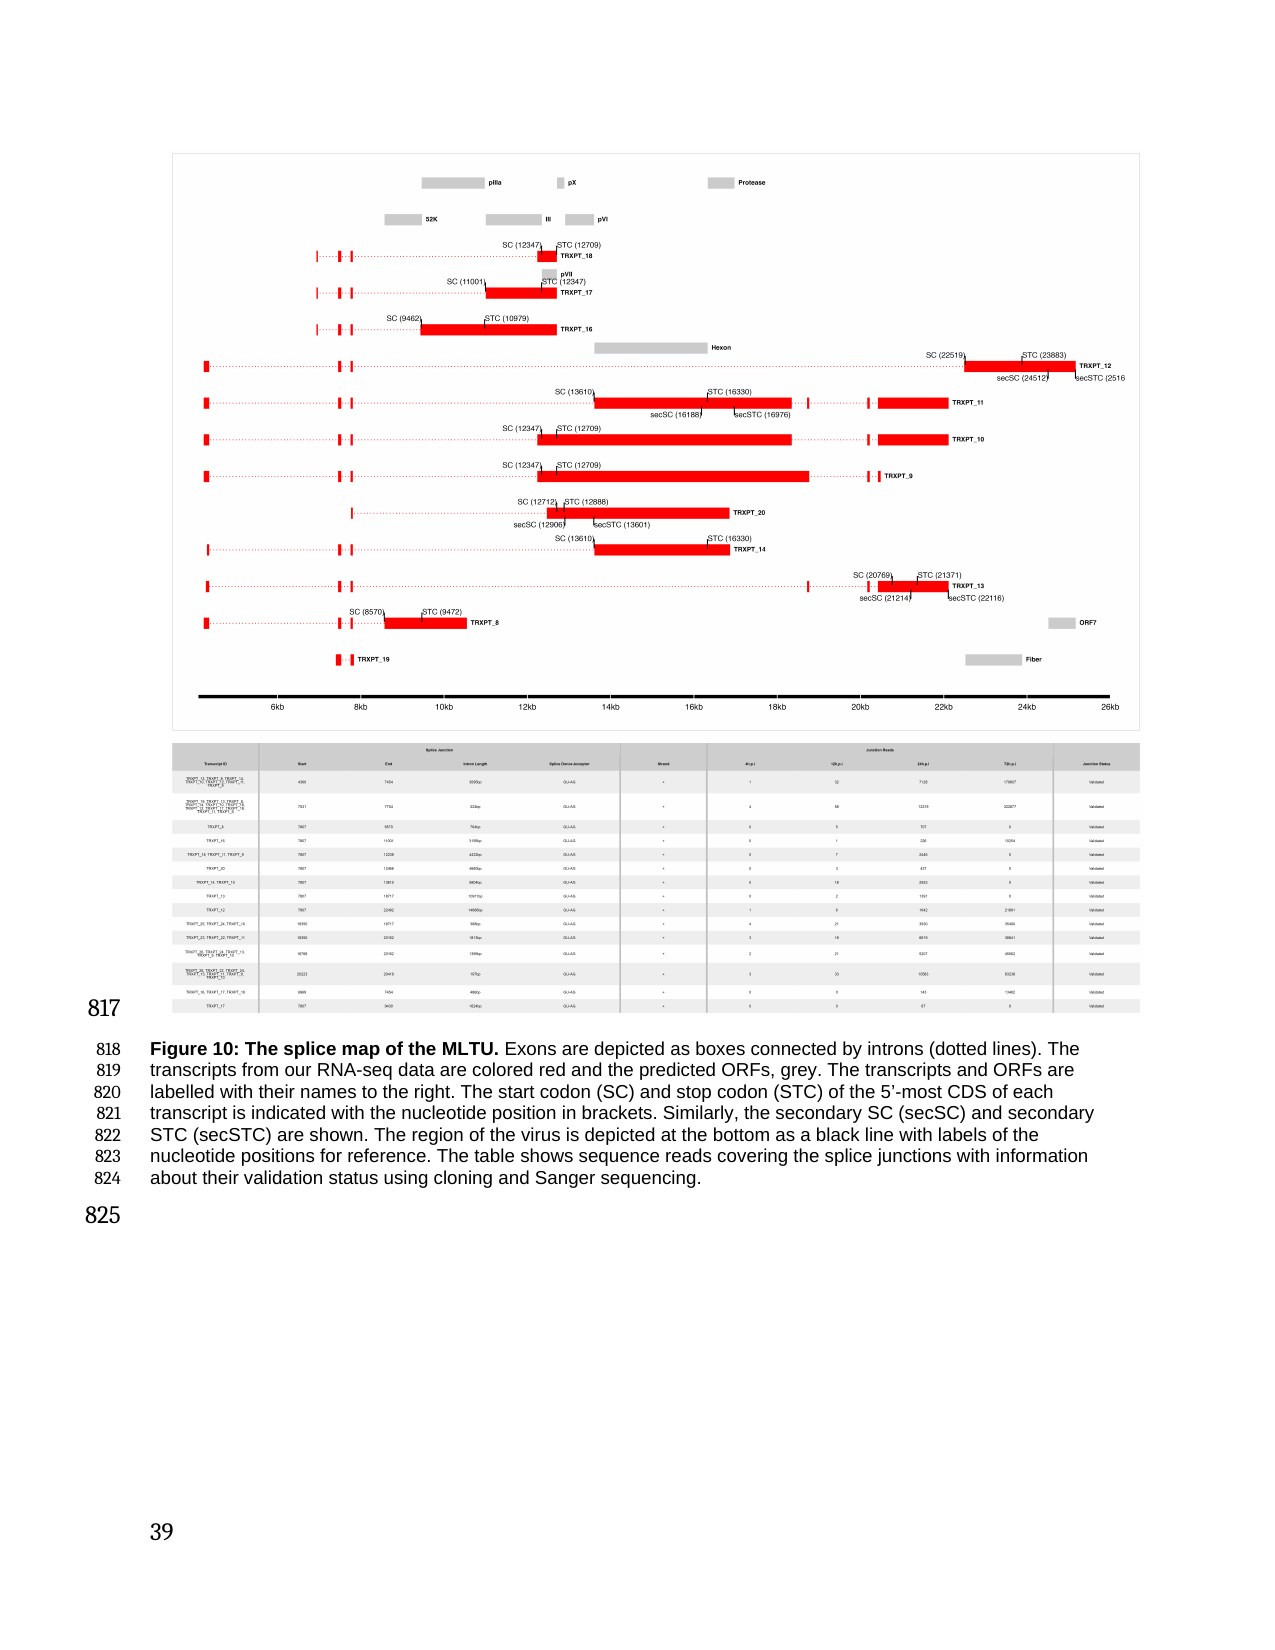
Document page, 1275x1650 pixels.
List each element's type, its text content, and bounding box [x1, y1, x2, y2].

text Figure 10: The splice map of the MLTU. Exons are depicted as boxes connected by introns (dotted lines). The transcripts from our RNA-seq data are colored red and the predicted ORFs, grey. The transcripts and ORFs are labelled with their names to the right. The start codon (SC) and stop codon (STC) of the 5’-most CDS of each transcript is indicated with the nucleotide position in brackets. Similarly, the secondary SC (secSC) and secondary STC (secSTC) are shown. The region of the virus is depicted at the bottom as a black line with labels of the nucleotide positions for reference. The table shows sequence reads covering the splice junctions with information about their validation status using cloning and Sanger sequencing. [150, 1037, 1125, 1188]
